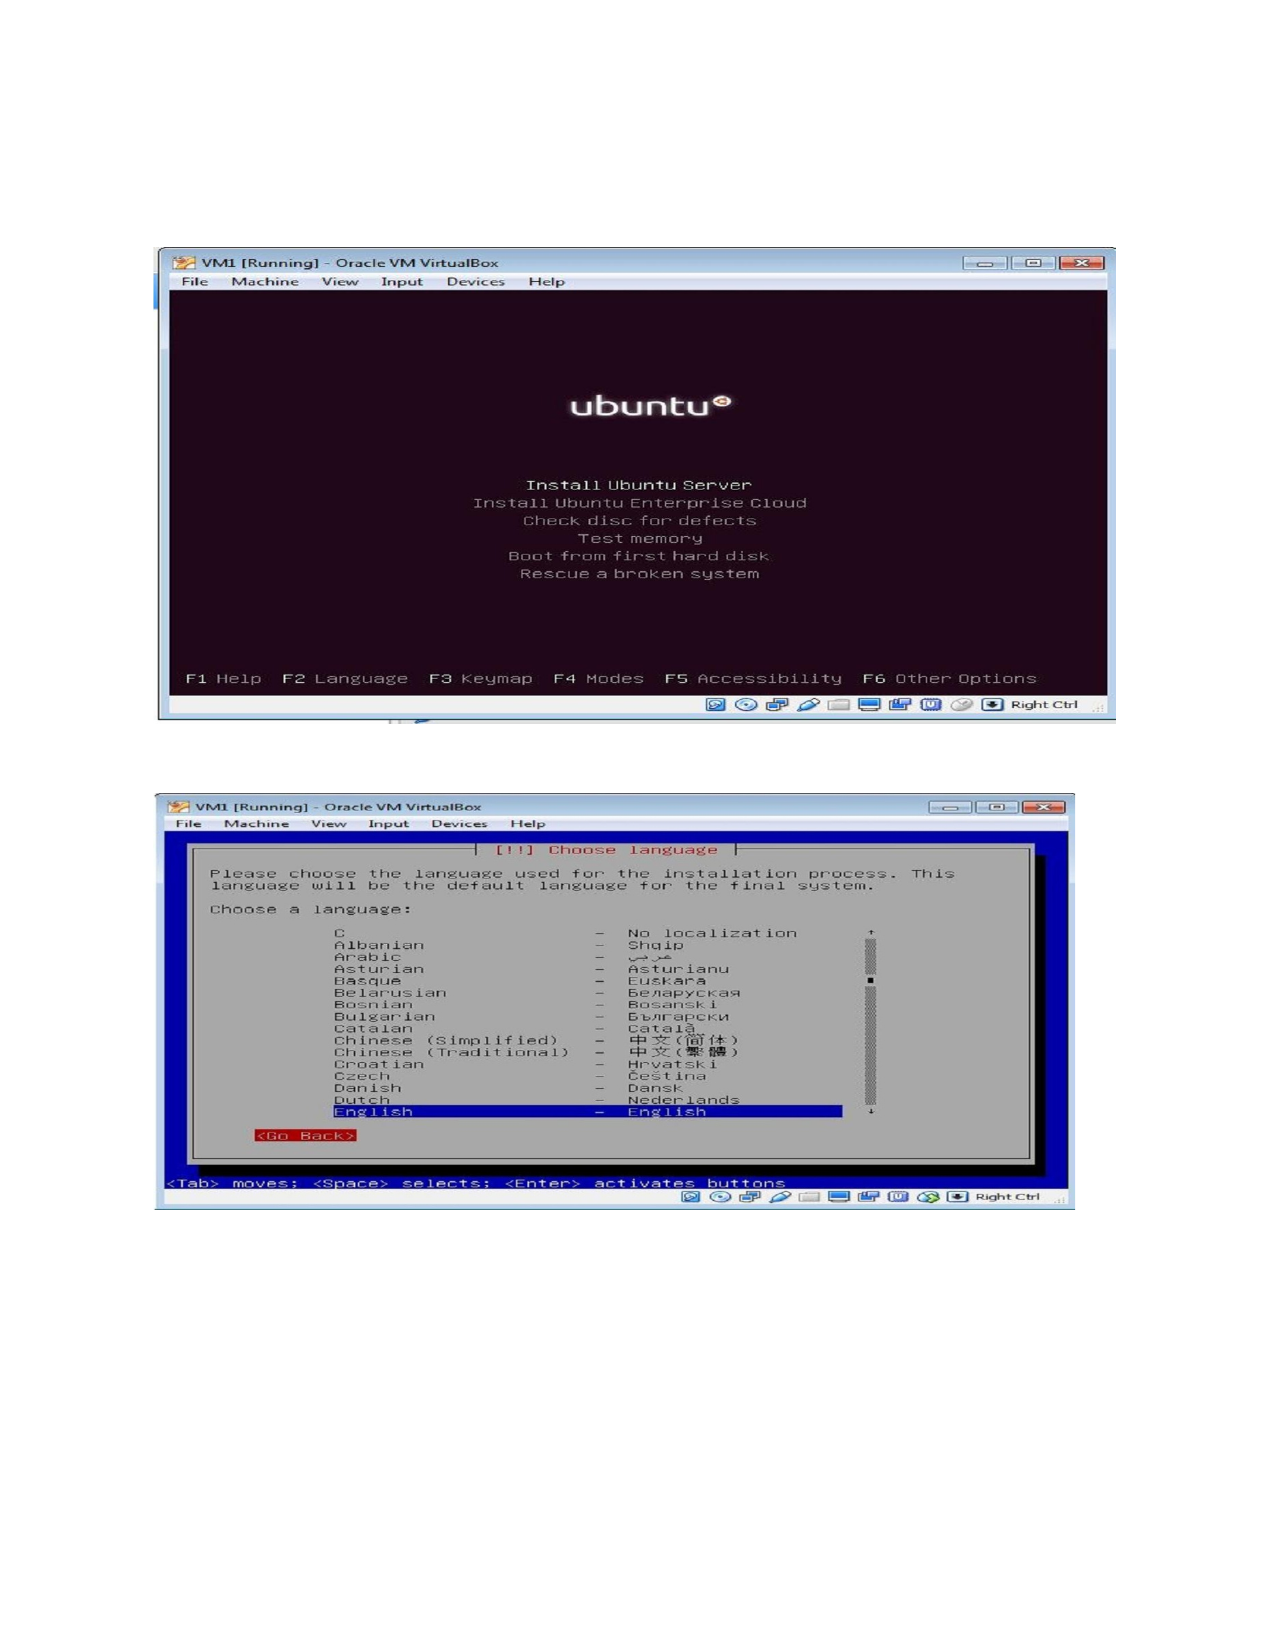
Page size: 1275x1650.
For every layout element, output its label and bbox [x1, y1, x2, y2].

picture [153, 793, 1075, 1210]
picture [152, 247, 1116, 724]
